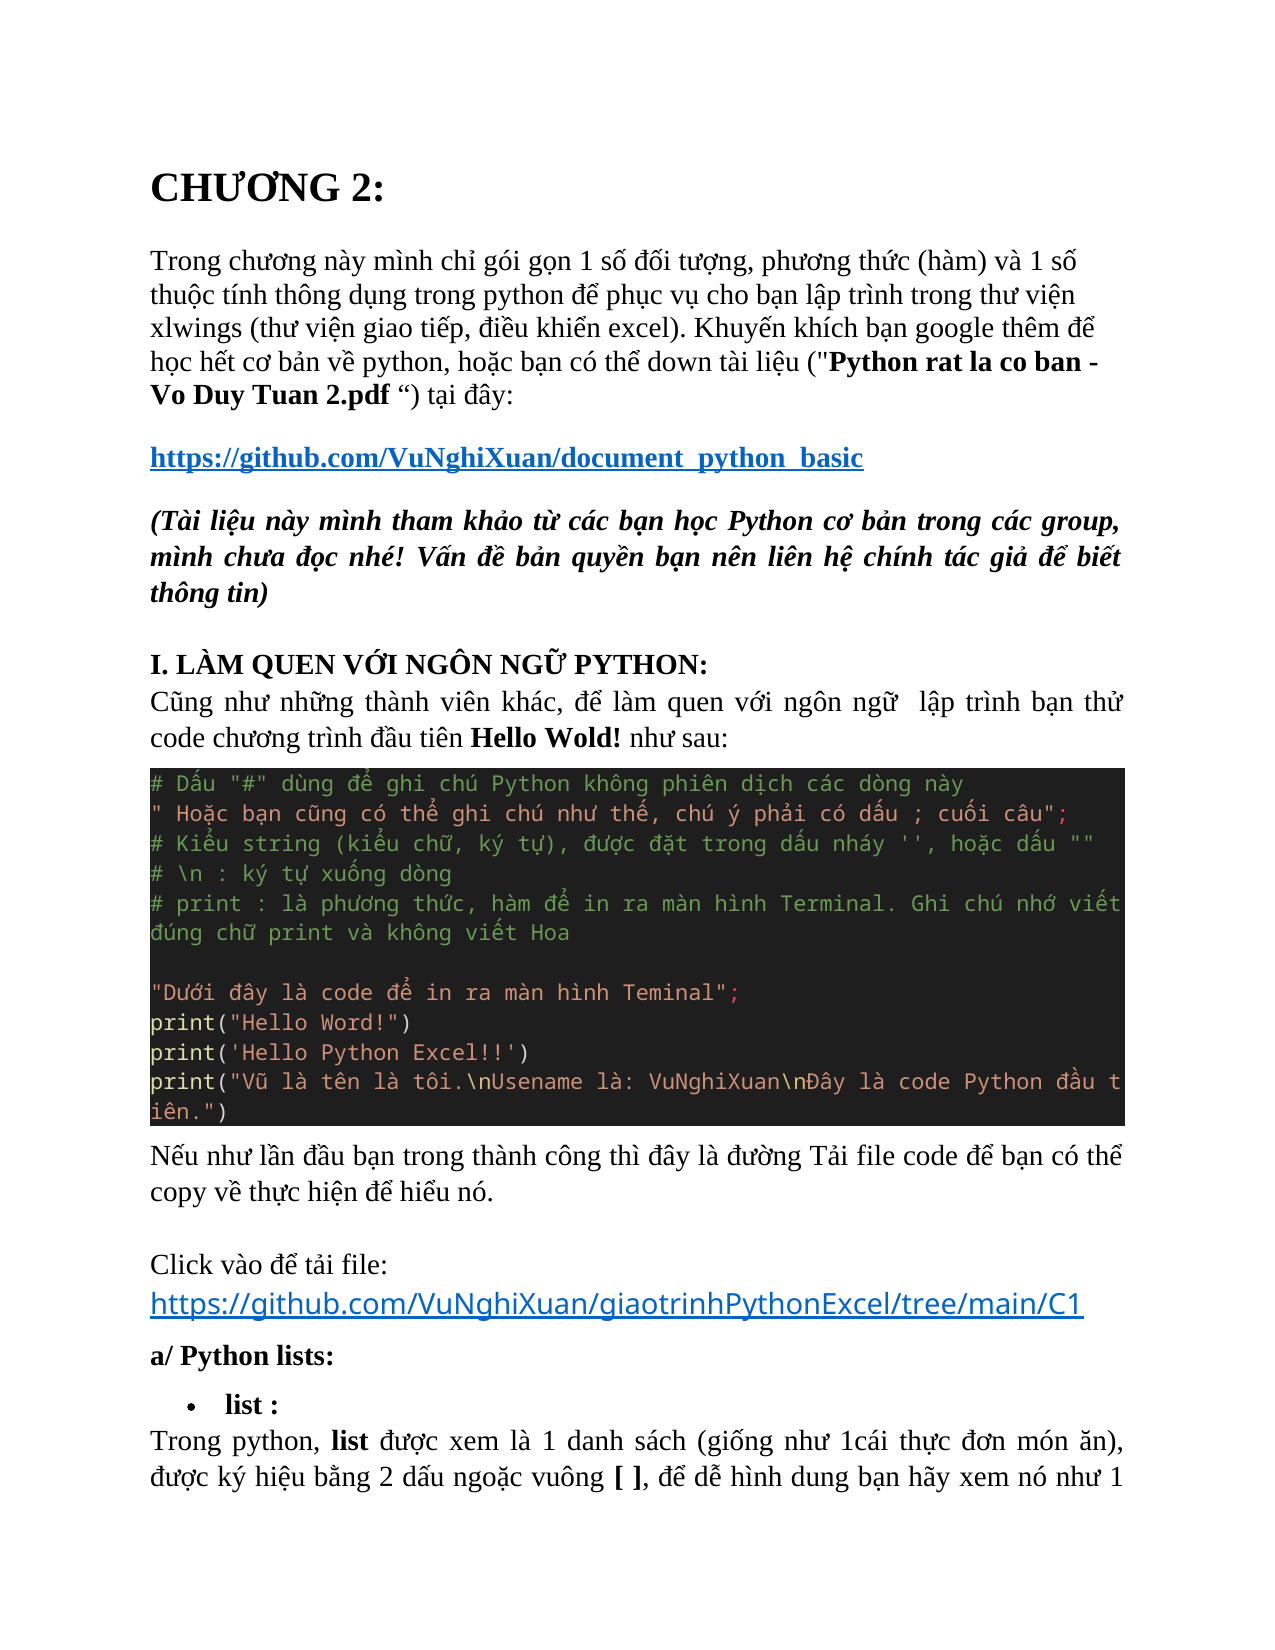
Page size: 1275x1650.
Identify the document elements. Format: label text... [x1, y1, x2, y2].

text print('Hello Python Excel!!') [150, 1037, 1125, 1066]
subtitle https://github.com/VuNghiXuan/document_python_basic [150, 440, 1125, 474]
list Cũng như những thành viên khác, để làm quen với ngôn ngữ lập trình bạn thử code chương trình đầu tiên Hello Wold! như sau: [150, 684, 1125, 753]
subtitle Trong chương này mình chỉ gói gọn 1 số đối tượng, phương thức (hàm) và 1 số thuộc tính thông dụng trong python để phục vụ cho bạn lập trình trong thư viện xlwings (thư viện giao tiếp, điều khiển excel). Khuyến khích bạn google thêm để học hết cơ bản về python, hoặc bạn có thể down tài liệu ("Python rat la co ban - Vo Duy Tuan 2.pdf “) tại đây: [150, 243, 1125, 411]
list list : [187, 1387, 1125, 1421]
list Click vào để tải file: [150, 1247, 1125, 1280]
text " Hoặc bạn cũng có thể ghi chú như thế, chú ý phải có dấu ; cuối câu"; [150, 798, 1125, 828]
list I. LÀM QUEN VỚI NGÔN NGỮ PYTHON: [150, 647, 1125, 681]
list https://github.com/VuNghiXuan/giaotrinhPythonExcel/tree/main/C1 [150, 1283, 1125, 1323]
list Nếu như lần đầu bạn trong thành công thì đây là đường Tải file code để bạn có thể copy về thực hiện để hiểu nó. [150, 1138, 1125, 1208]
text # print : là phương thức, hàm để in ra màn hình Terminal. Ghi chú nhớ viết đúng chữ print và không viết Hoa [150, 888, 1125, 947]
list (Tài liệu này mình tham khảo từ các bạn học Python cơ bản trong các group, mình chưa đọc nhé! Vấn đề bản quyền bạn nên liên hệ chính tác giả để biết thông tin) [150, 503, 1125, 609]
text print("Hello Word!") [150, 1007, 1125, 1037]
text # Kiểu string (kiểu chữ, ký tự), được đặt trong dấu nháy '', hoặc dấu "" [150, 828, 1125, 858]
text print("Vũ là tên là tôi.\nUsename là: VuNghiXuan\nĐây là code Python đầu tiên.") [150, 1066, 1125, 1126]
list CHƯƠNG 2: [150, 162, 1125, 210]
text a/ Python lists: [150, 1338, 1125, 1372]
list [150, 1423, 1125, 1493]
text "Dưới đây là code để in ra màn hình Teminal"; [150, 977, 1125, 1007]
text # Dấu "#" dùng để ghi chú Python không phiên dịch các dòng này [150, 768, 1125, 798]
text # \n : ký tự xuống dòng [150, 858, 1125, 888]
